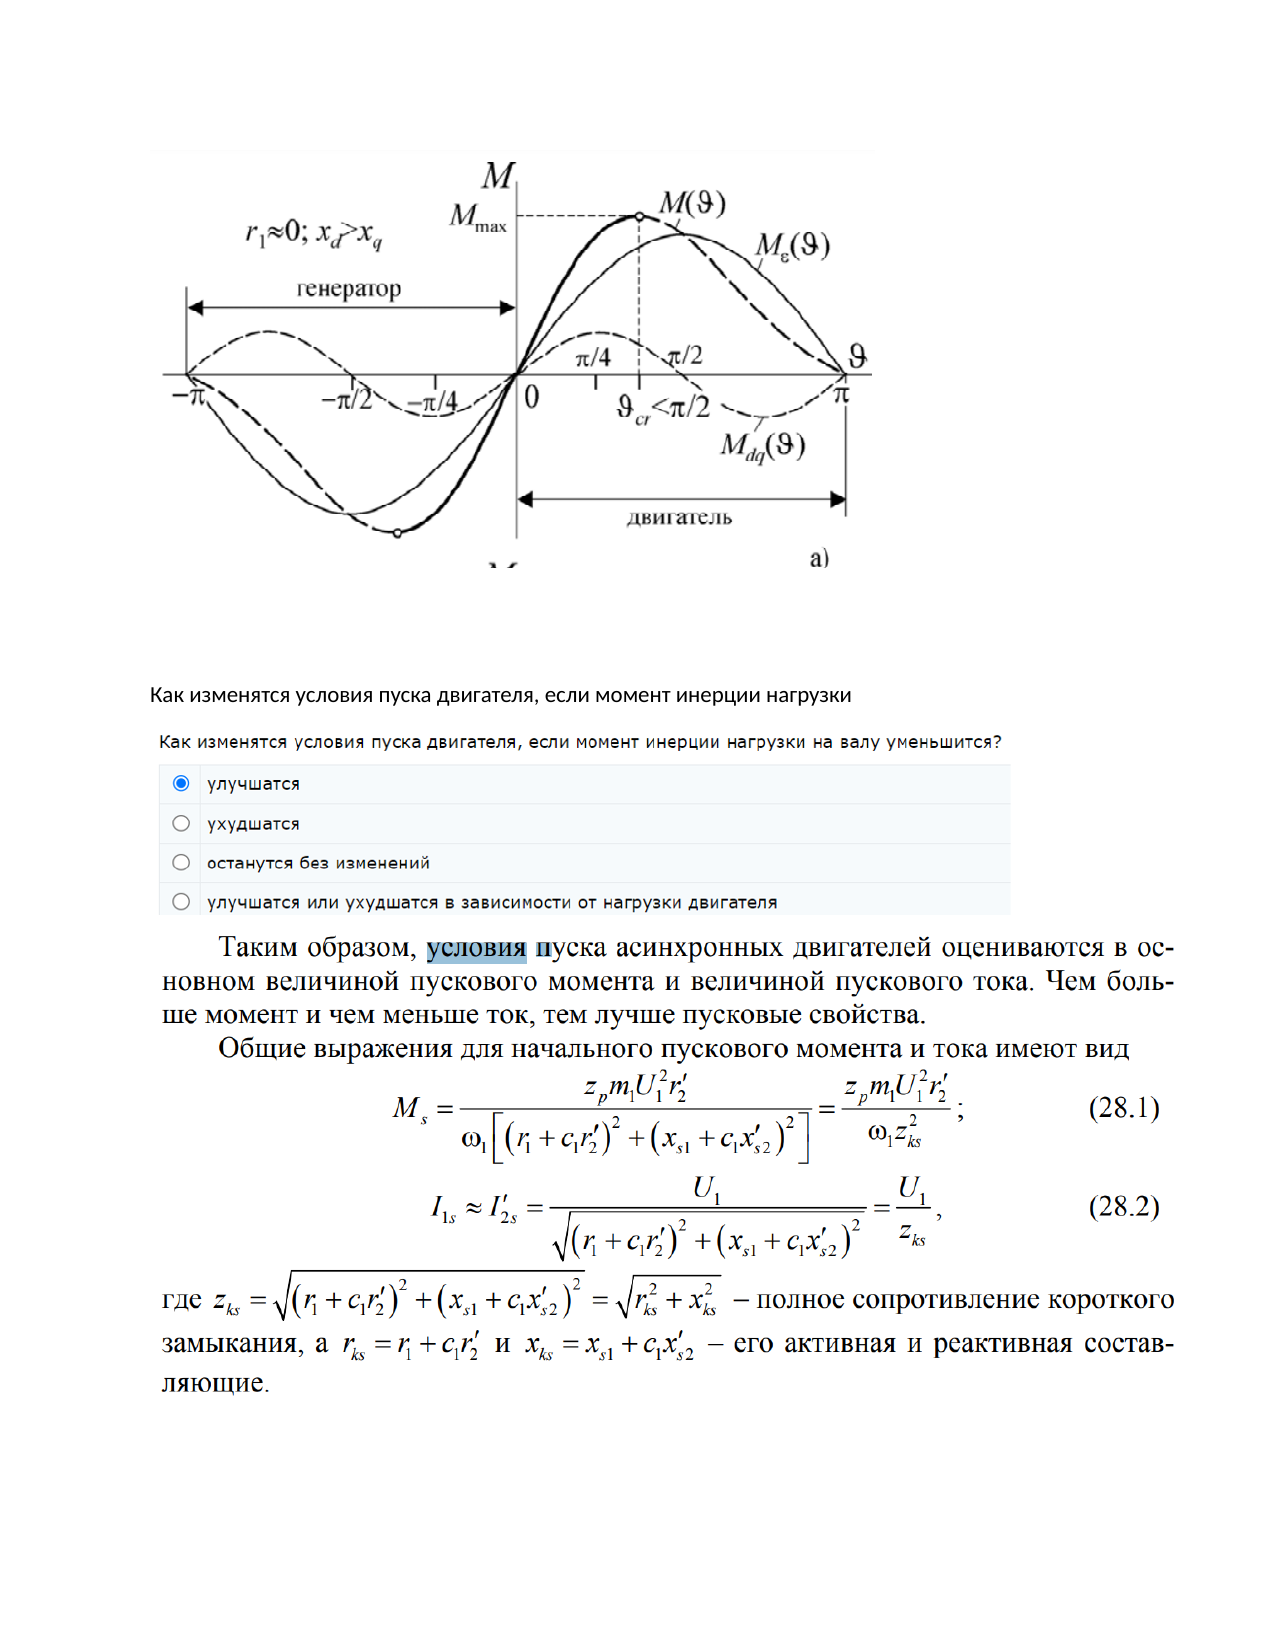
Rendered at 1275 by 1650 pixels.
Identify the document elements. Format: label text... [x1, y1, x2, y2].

picture [150, 933, 1178, 1416]
text Как изменятся условия пуска двигателя, если момент инерции нагрузки [150, 681, 1125, 708]
picture [150, 727, 1011, 915]
picture [150, 150, 876, 568]
